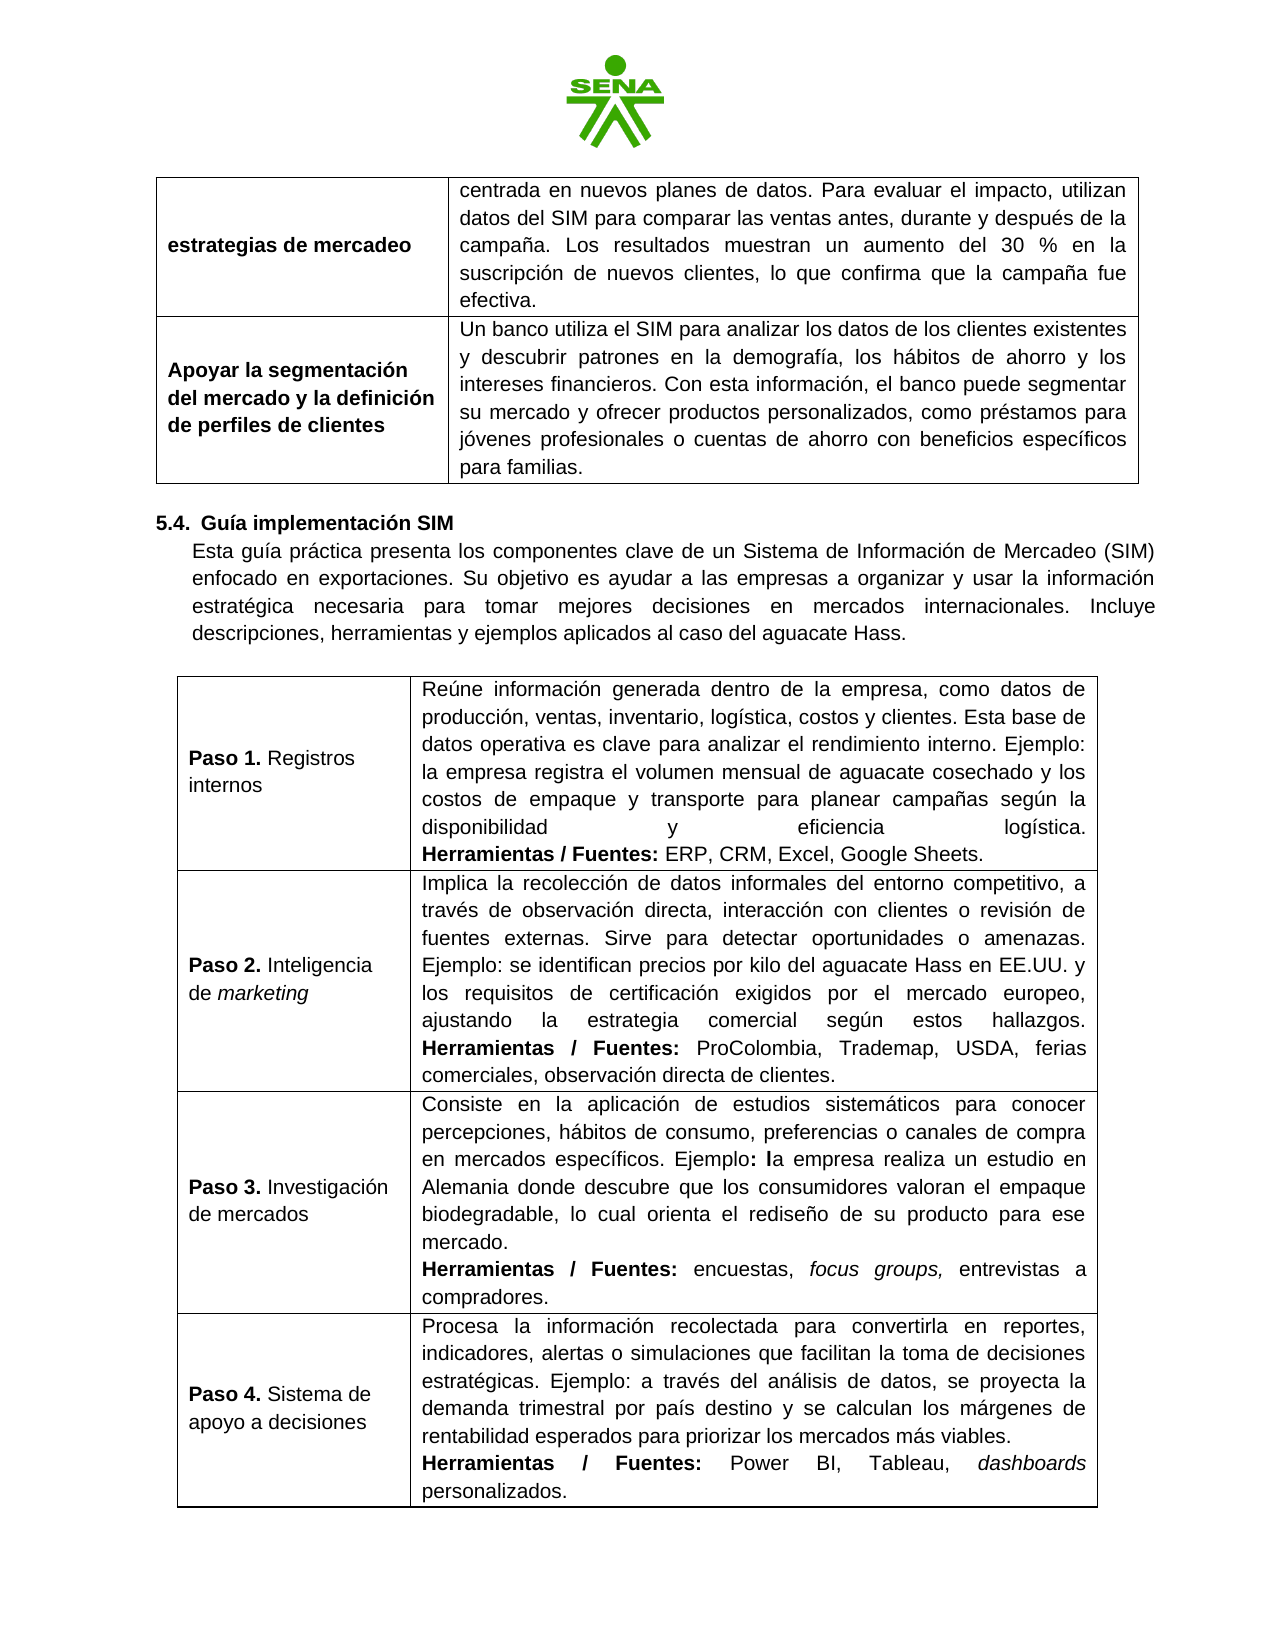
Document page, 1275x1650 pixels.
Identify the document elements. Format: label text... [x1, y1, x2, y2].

table_cell Procesa la información recolectada para convertirla en reportes, indicadores, alertas o simulaciones que facilitan la toma de decisiones estratégicas. Ejemplo: a través del análisis de datos, se proyecta la demanda trimestral por país destino y se calculan los márgenes de rentabilidad esperados para priorizar los mercados más viables. Herramientas / Fuentes: Power BI, Tableau, dashboards personalizados. [411, 1314, 1097, 1506]
table_header Paso 1. Registros internos [178, 677, 410, 870]
table_cell Consiste en la aplicación de estudios sistemáticos para conocer percepciones, hábitos de consumo, preferencias o canales de compra en mercados específicos. Ejemplo: la empresa realiza un estudio en Alemania donde descubre que los consumidores valoran el empaque biodegradable, lo cual orienta el rediseño de su producto para ese mercado. Herramientas / Fuentes: encuestas, focus groups, entrevistas a compradores. [411, 1092, 1097, 1312]
list Guía implementación SIM [156, 511, 1157, 535]
table_cell Evaluar el impacto de las estrategias de mercadeo [157, 178, 448, 316]
table_cell Paso 3. Investigación de mercados [178, 1092, 410, 1312]
table_cell Un banco utiliza el SIM para analizar los datos de los clientes existentes y descubrir patrones en la demografía, los hábitos de ahorro y los intereses financieros. Con esta información, el banco puede segmentar su mercado y ofrecer productos personalizados, como préstamos para jóvenes profesionales o cuentas de ahorro con beneficios específicos para familias. [449, 317, 1138, 482]
text Esta guía práctica presenta los componentes clave de un Sistema de Información de Mercadeo (SIM) enfocado en exportaciones. Su objetivo es ayudar a las empresas a organizar y usar la información estratégica necesaria para tomar mejores decisiones en mercados internacionales. Incluye descripciones, herramientas y ejemplos aplicados al caso del aguacate Hass. [192, 538, 1157, 645]
picture [566, 55, 664, 148]
table_header Reúne información generada dentro de la empresa, como datos de producción, ventas, inventario, logística, costos y clientes. Esta base de datos operativa es clave para analizar el rendimiento interno. Ejemplo: la empresa registra el volumen mensual de aguacate cosechado y los costos de empaque y transporte para planear campañas según la disponibilidad y eficiencia logística. Herramientas / Fuentes: ERP, CRM, Excel, Google Sheets. [411, 677, 1097, 870]
table_cell Apoyar la segmentación del mercado y la definición de perfiles de clientes [157, 317, 448, 482]
table_cell Paso 4. Sistema de apoyo a decisiones [178, 1314, 410, 1506]
table_cell Paso 2. Inteligencia de marketing [178, 871, 410, 1091]
table_cell Implica la recolección de datos informales del entorno competitivo, a través de observación directa, interacción con clientes o revisión de fuentes externas. Sirve para detectar oportunidades o amenazas. Ejemplo: se identifican precios por kilo del aguacate Hass en EE.UU. y los requisitos de certificación exigidos por el mercado europeo, ajustando la estrategia comercial según estos hallazgos. Herramientas / Fuentes: ProColombia, Trademap, USDA, ferias comerciales, observación directa de clientes. [411, 871, 1097, 1091]
